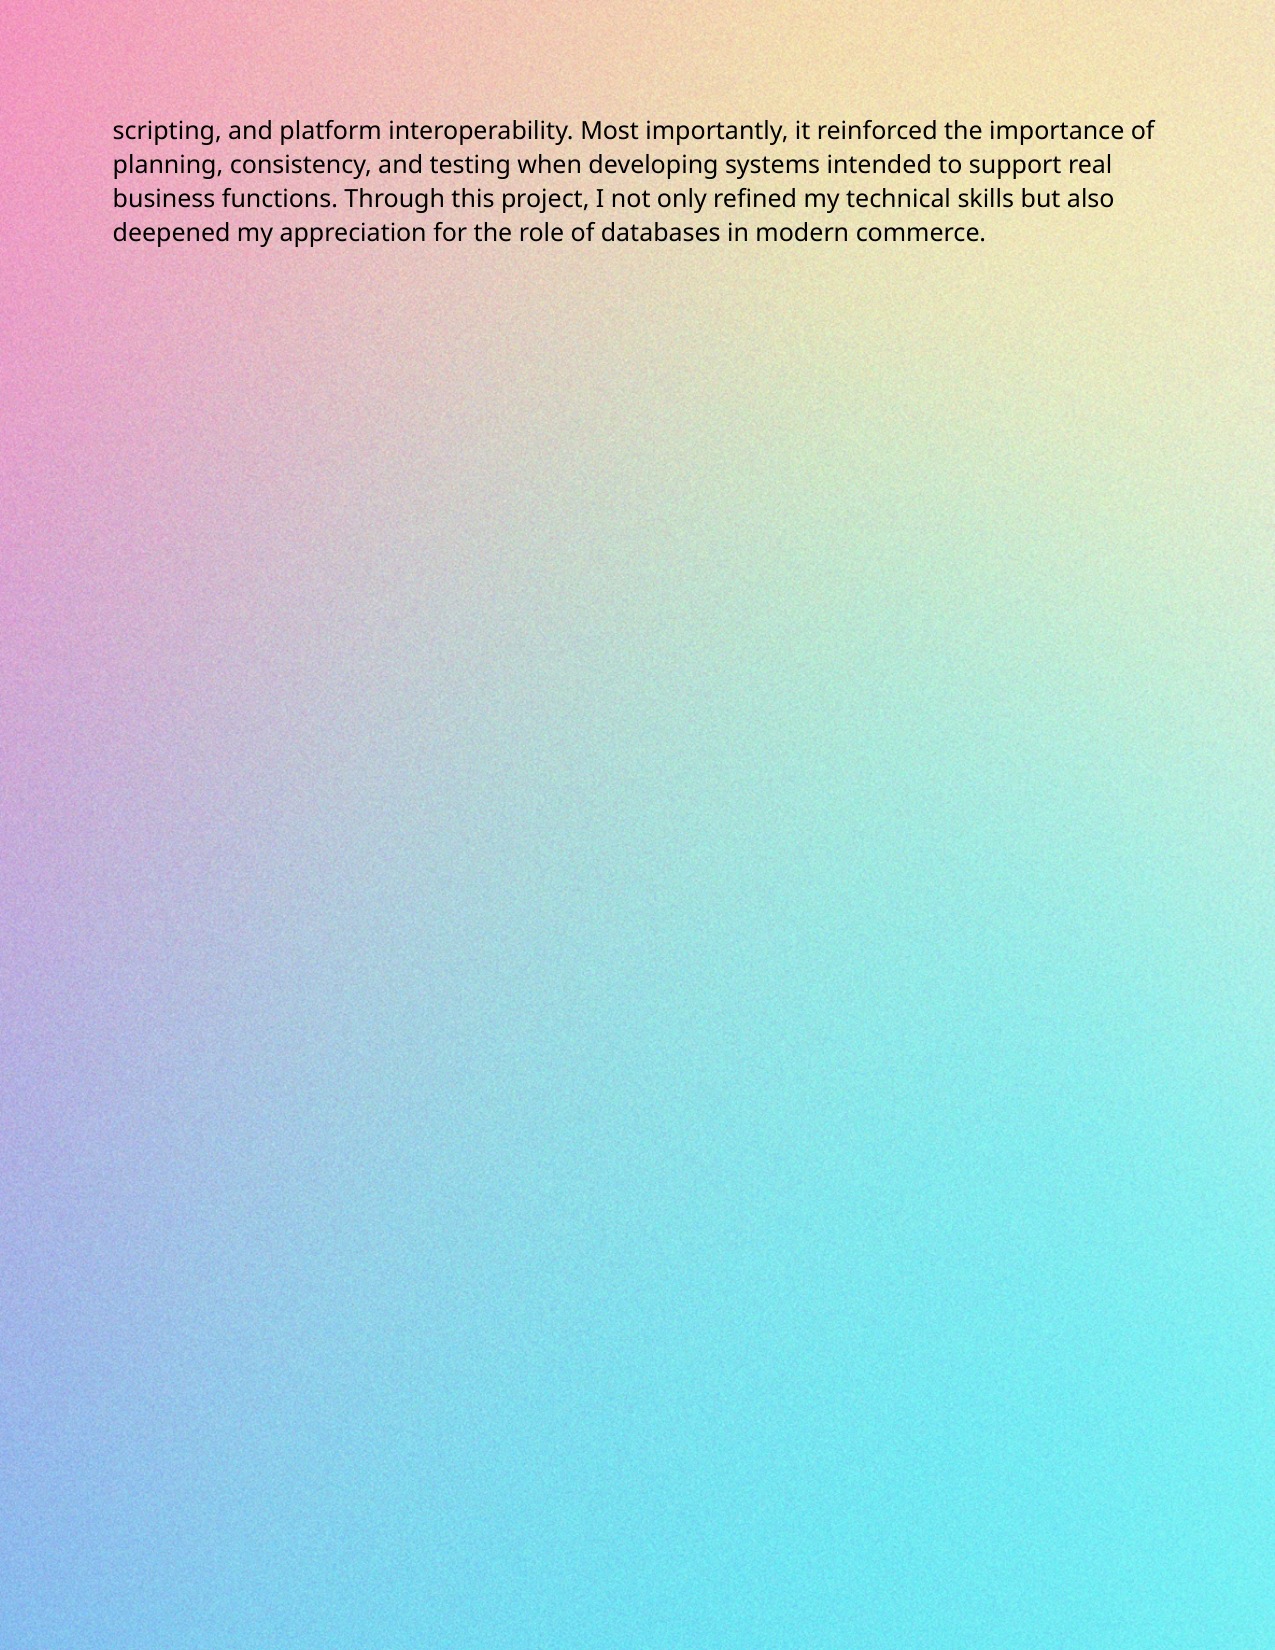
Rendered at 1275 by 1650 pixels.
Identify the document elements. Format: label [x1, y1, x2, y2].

picture [0, 0, 1275, 1650]
text [112, 112, 1162, 249]
